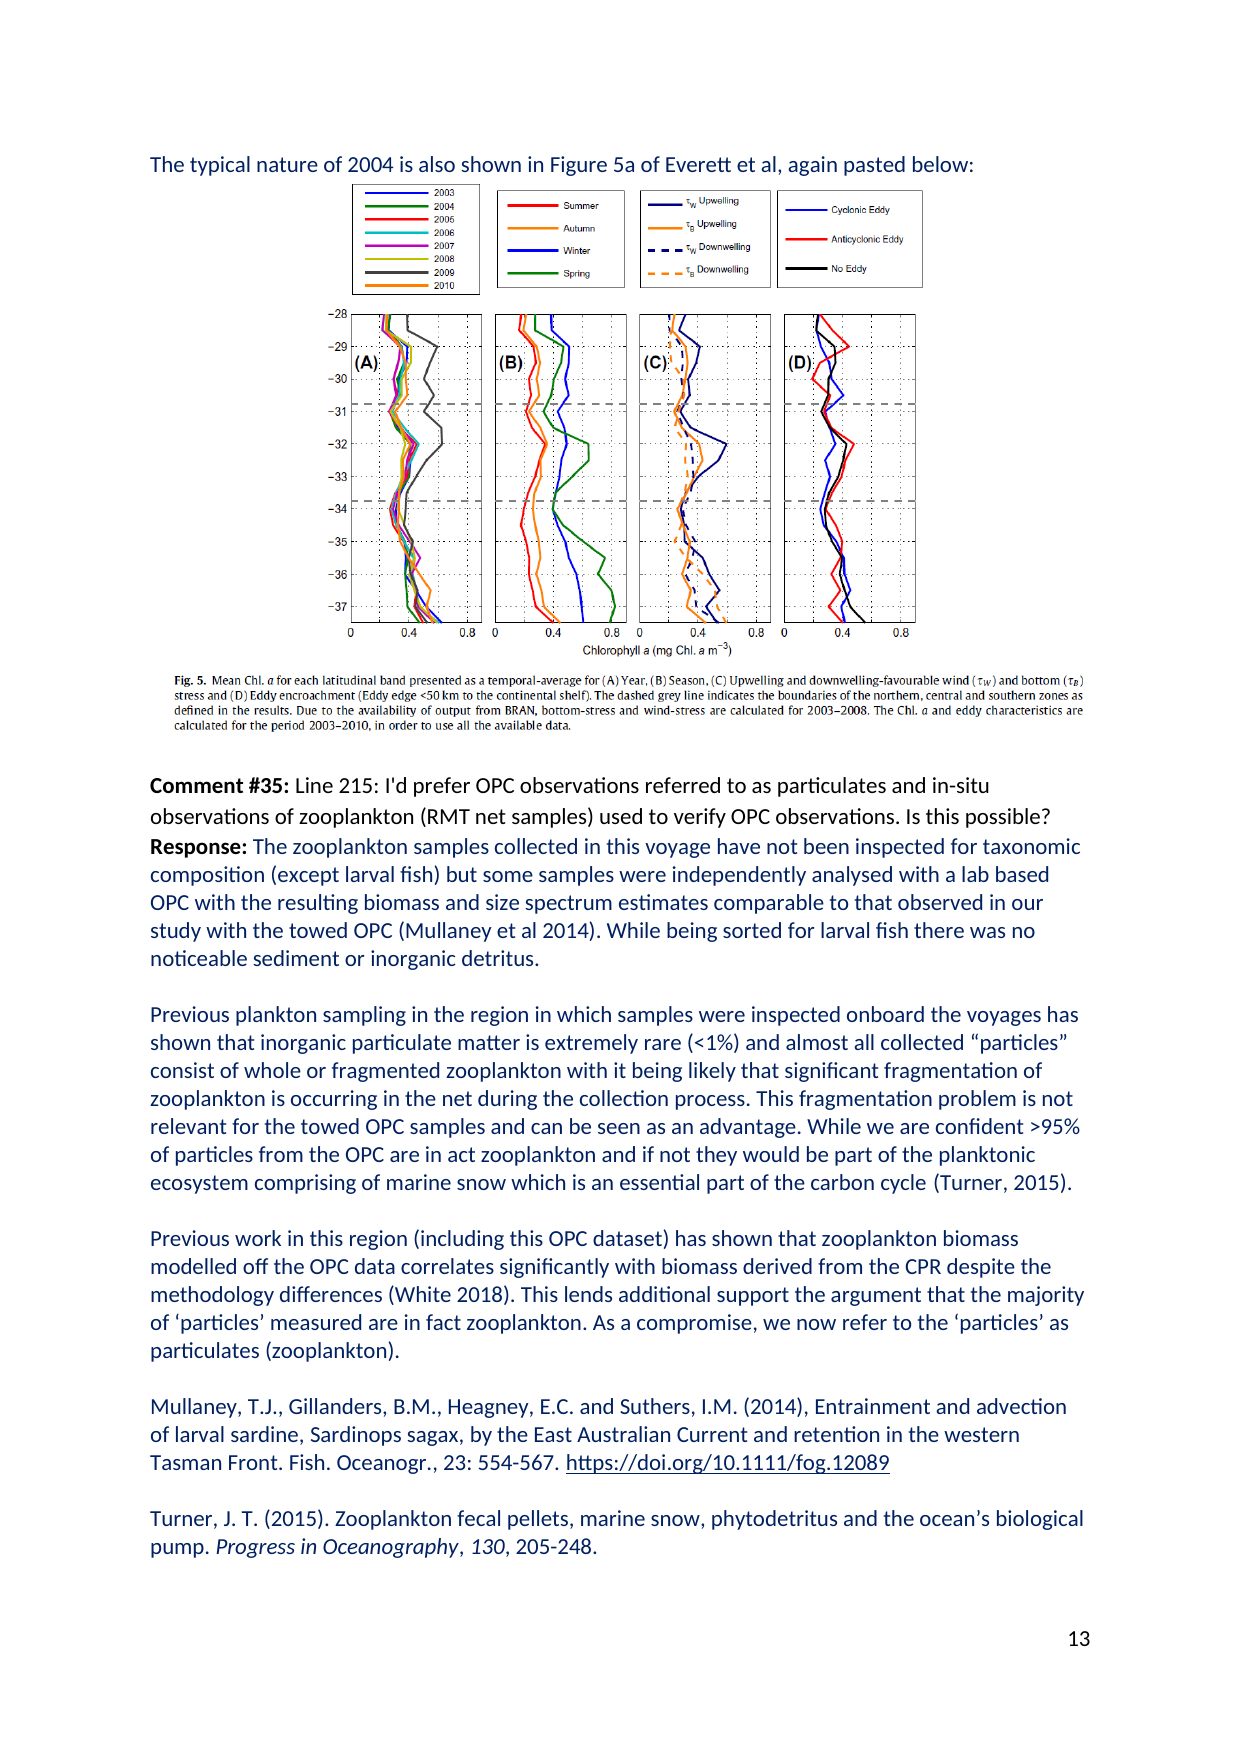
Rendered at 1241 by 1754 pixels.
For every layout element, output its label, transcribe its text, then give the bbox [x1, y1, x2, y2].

text Previous work in this region (including this OPC dataset) has shown that zooplankton biomass modelled off the OPC data correlates significantly with biomass derived from the CPR despite the methodology differences (White 2018). This lends additional support the argument that the majority of ‘particles’ measured are in fact zooplankton. As a compromise, we now refer to the ‘particles’ as particulates (zooplankton). [150, 1224, 1090, 1364]
text Mullaney, T.J., Gillanders, B.M., Heagney, E.C. and Suthers, I.M. (2014), Entrainment and advection of larval sardine, Sardinops sagax, by the East Australian Current and retention in the western Tasman Front. Fish. Oceanogr., 23: 554-567. https://doi.org/10.1111/fog.12089 [150, 1392, 1090, 1476]
picture [150, 180, 1091, 740]
text Comment #35: Line 215: I'd prefer OPC observations referred to as particulates and in-situ observations of zooplankton (RMT net samples) used to verify OPC observations. Is this possible? [150, 772, 1090, 830]
text Response: The zooplankton samples collected in this voyage have not been inspected for taxonomic composition (except larval fish) but some samples were independently analysed with a lab based OPC with the resulting biomass and size spectrum estimates comparable to that observed in our study with the towed OPC (Mullaney et al 2014). While being sorted for larval fish there was no noticeable sediment or inorganic detritus. [150, 832, 1090, 972]
text Previous plankton sampling in the region in which samples were inspected onboard the voyages has shown that inorganic particulate matter is extremely rare (<1%) and almost all collected “particles” consist of whole or fragmented zooplankton with it being likely that significant fragmentation of zooplankton is occurring in the net during the collection process. This fragmentation problem is not relevant for the towed OPC samples and can be seen as an advantage. While we are confident >95% of particles from the OPC are in act zooplankton and if not they would be part of the planktonic ecosystem comprising of marine snow which is an essential part of the carbon cycle (Turner, 2015). [150, 1000, 1090, 1196]
text Turner, J. T. (2015). Zooplankton fecal pellets, marine snow, phytodetritus and the ocean’s biological pump. Progress in Oceanography, 130, 205-248. [150, 1504, 1090, 1561]
text The typical nature of 2004 is also shown in Figure 5a of Everett et al, again pasted below: [150, 150, 1090, 180]
